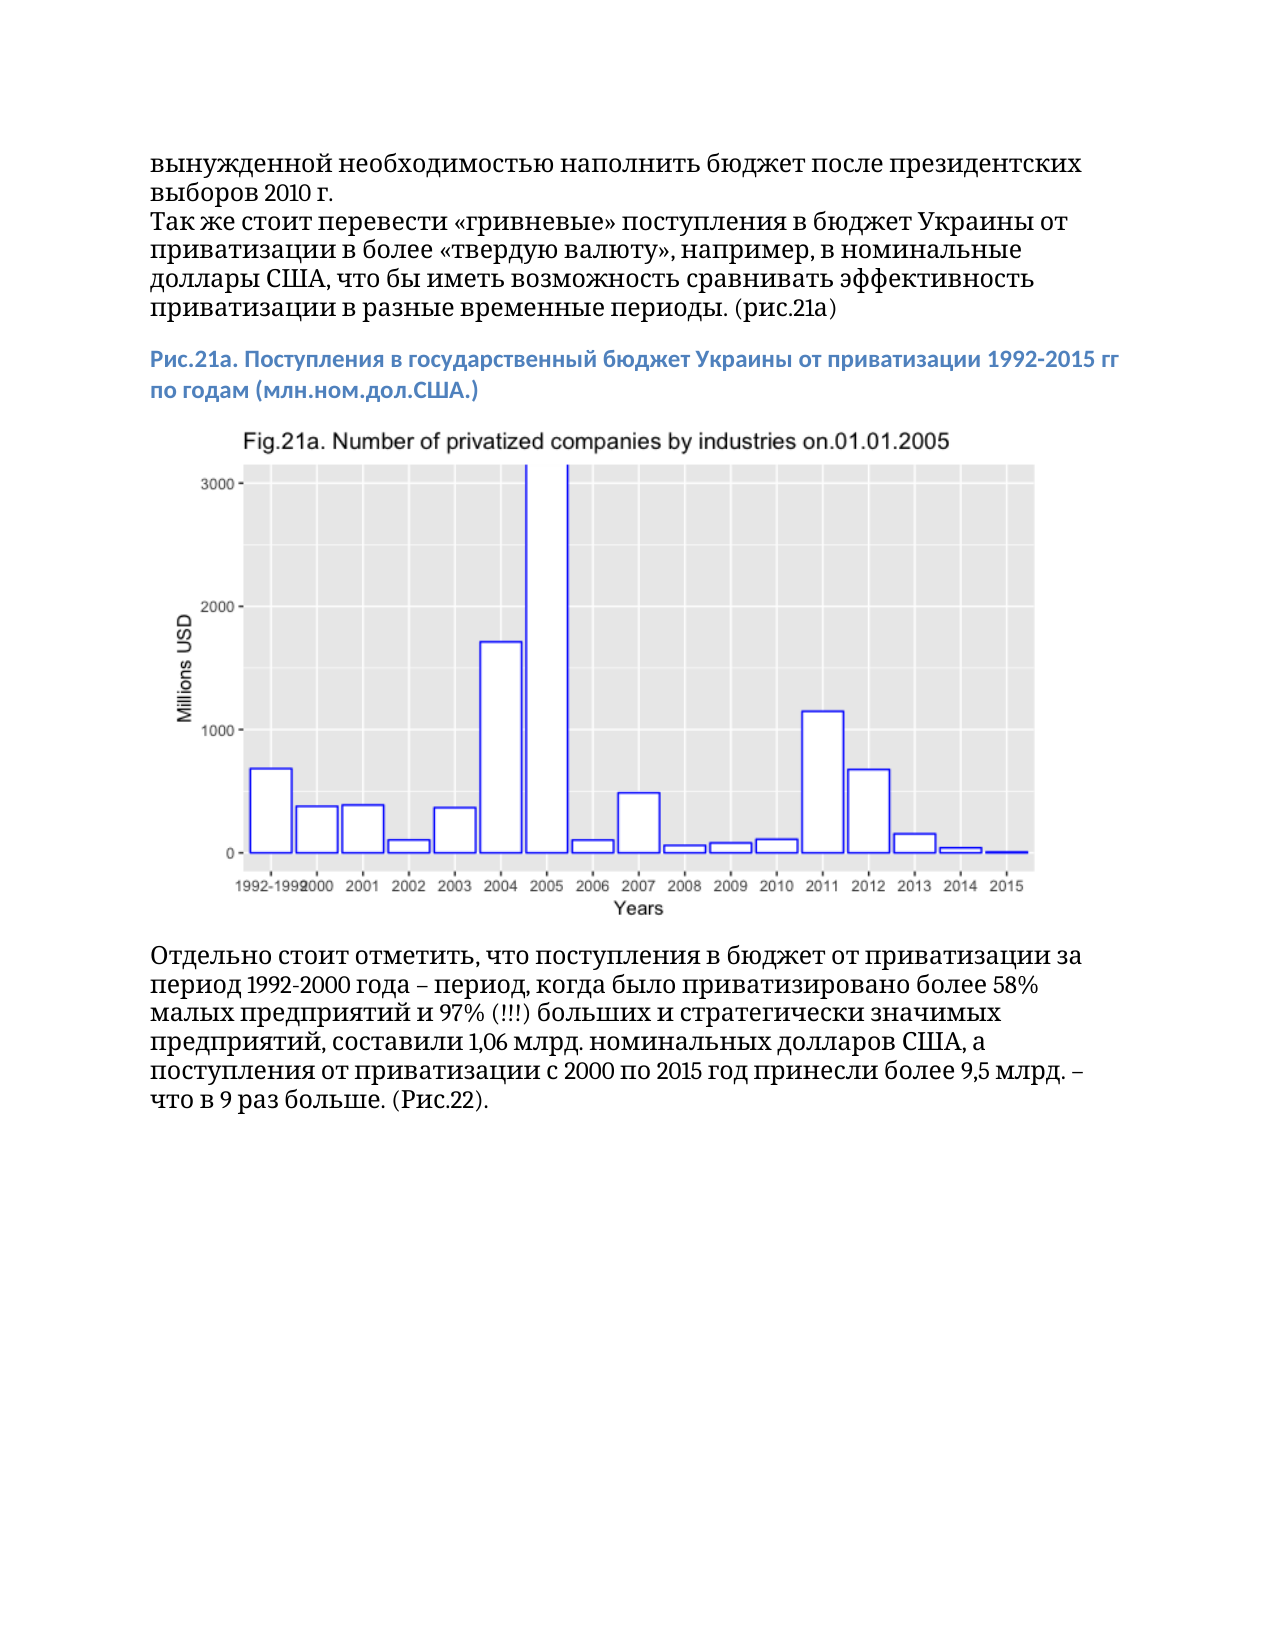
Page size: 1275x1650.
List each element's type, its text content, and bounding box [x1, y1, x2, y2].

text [150, 150, 1125, 322]
subtitle Рис.21a. Поступления в государственный бюджет Украины от приватизации 1992-2015 гг по годам (млн.ном.дол.США.) [150, 343, 1125, 404]
text Отдельно стоит отметить, что поступления в бюджет от приватизации за период 1992-2000 года – период, когда было приватизировано более 58% малых предприятий и 97% (!!!) больших и стратегически значимых предприятий, составили 1,06 млрд. номинальных долларов США, а поступления от приватизации с 2000 по 2015 год принесли более 9,5 млрд. – что в 9 раз больше. (Рис.22). [150, 942, 1125, 1114]
picture [168, 423, 1044, 924]
